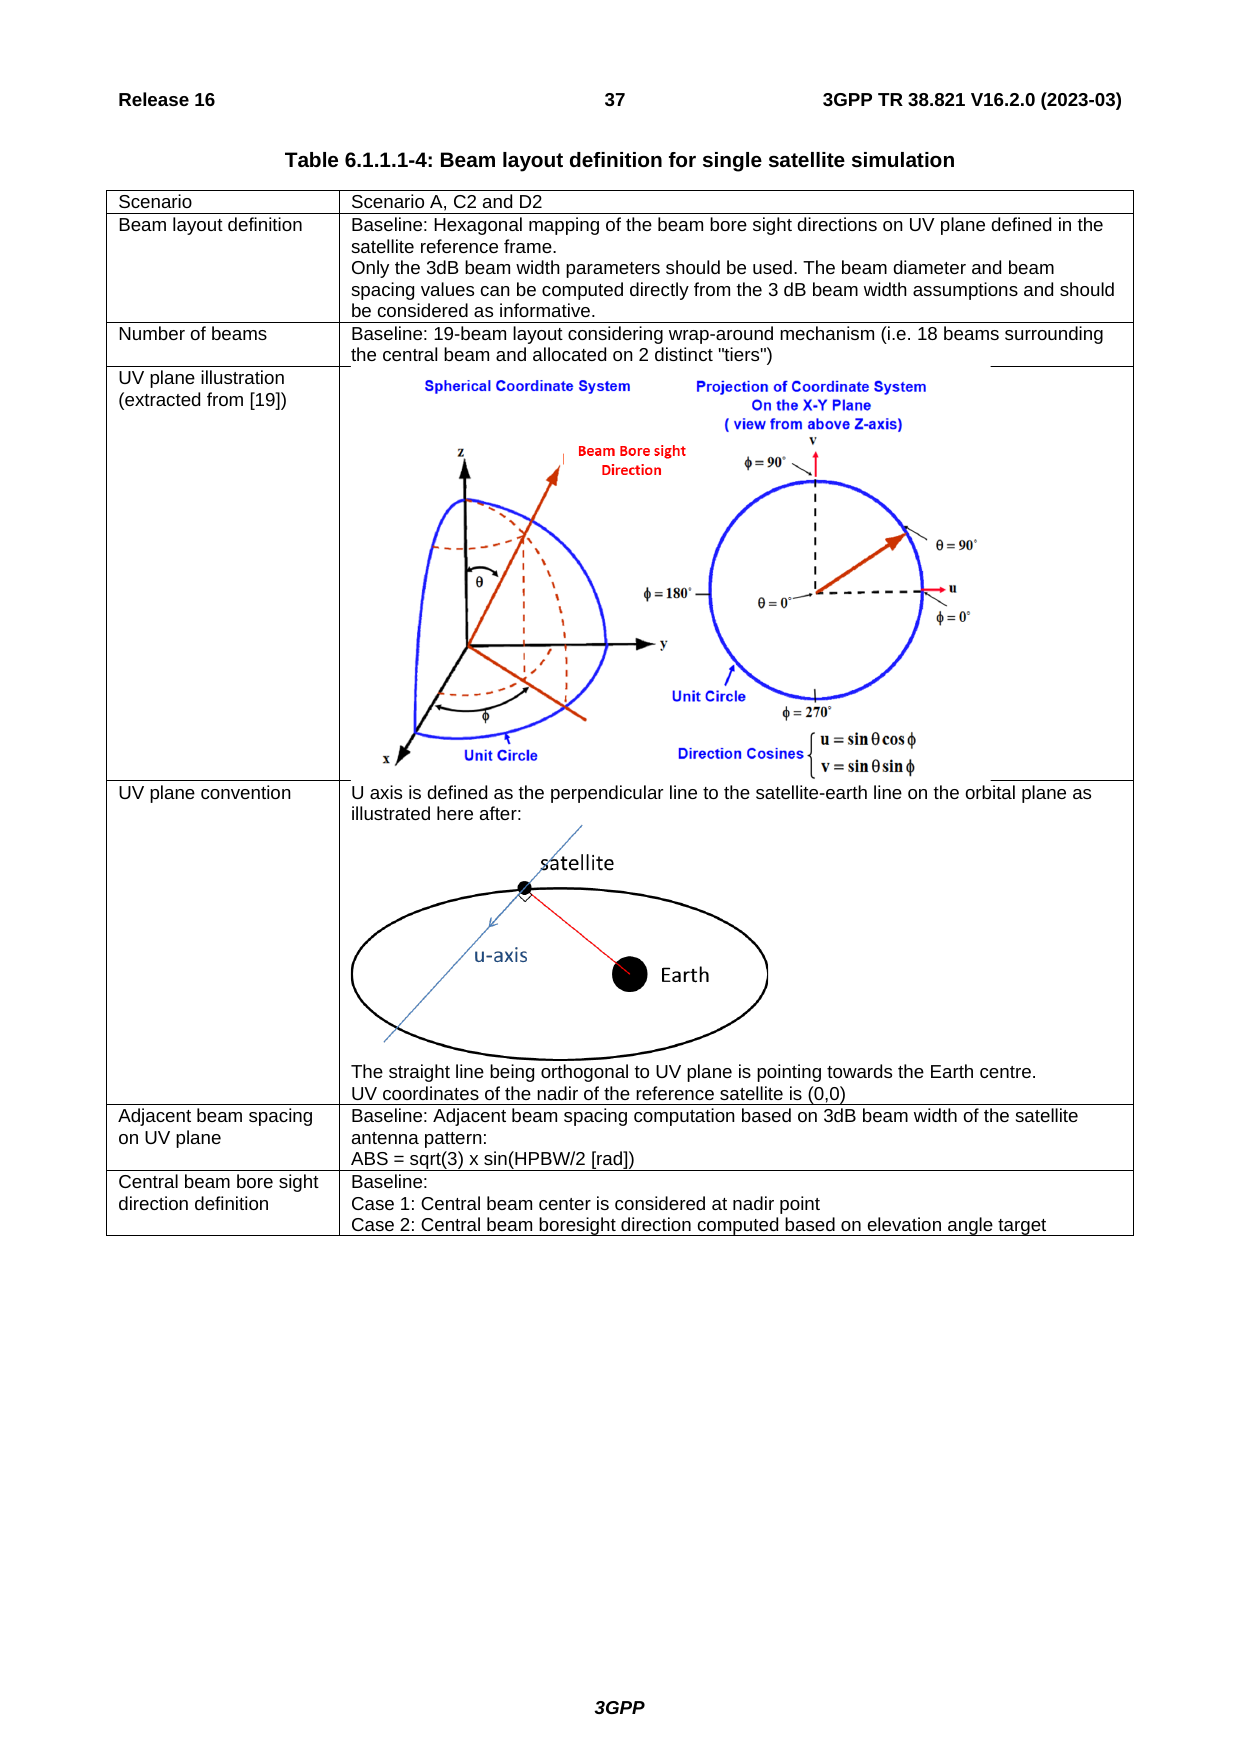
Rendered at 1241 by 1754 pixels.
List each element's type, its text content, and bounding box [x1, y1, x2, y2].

table_cell Baseline: 19-beam layout considering wrap-around mechanism (i.e. 18 beams surrounding the central beam and allocated on 2 distinct "tiers") [340, 323, 1133, 366]
picture [350, 824, 769, 1061]
table_cell Baseline: Hexagonal mapping of the beam bore sight directions on UV plane defined in the satellite reference frame. Only the 3dB beam width parameters should be used. The beam diameter and beam spacing values can be computed directly from the 3 dB beam width assumptions and should be considered as informative. [340, 214, 1133, 322]
text Table 6.1.1.1-4: Beam layout definition for single satellite simulation [118, 147, 1122, 171]
table_cell Number of beams [107, 323, 339, 366]
table_header Scenario A, C2 and D2 [340, 191, 1133, 213]
table_cell Adjacent beam spacing on UV plane [107, 1105, 339, 1170]
table_header Scenario [107, 191, 339, 213]
table_cell UV plane convention [107, 781, 339, 1104]
table_cell Central beam bore sight direction definition [107, 1171, 339, 1235]
table_cell [991, 367, 1133, 780]
table_cell Beam layout definition [107, 214, 339, 322]
table_cell [340, 367, 350, 780]
table_cell Baseline: Case 1: Central beam center is considered at nadir point Case 2: Central beam boresight direction computed based on elevation angle target [340, 1171, 1133, 1235]
table_cell Baseline: Adjacent beam spacing computation based on 3dB beam width of the satellite antenna pattern: ABS = sqrt(3) x sin(HPBW/2 [rad]) [340, 1105, 1133, 1170]
table_cell U axis is defined as the perpendicular line to the satellite-earth line on the orbital plane as illustrated here after: The straight line being orthogonal to UV plane is pointing towards the Earth centre. UV coordinates of the nadir of the reference satellite is (0,0) [340, 781, 1133, 1104]
picture [350, 366, 991, 781]
table_cell UV plane illustration (extracted from [19]) [107, 367, 339, 780]
